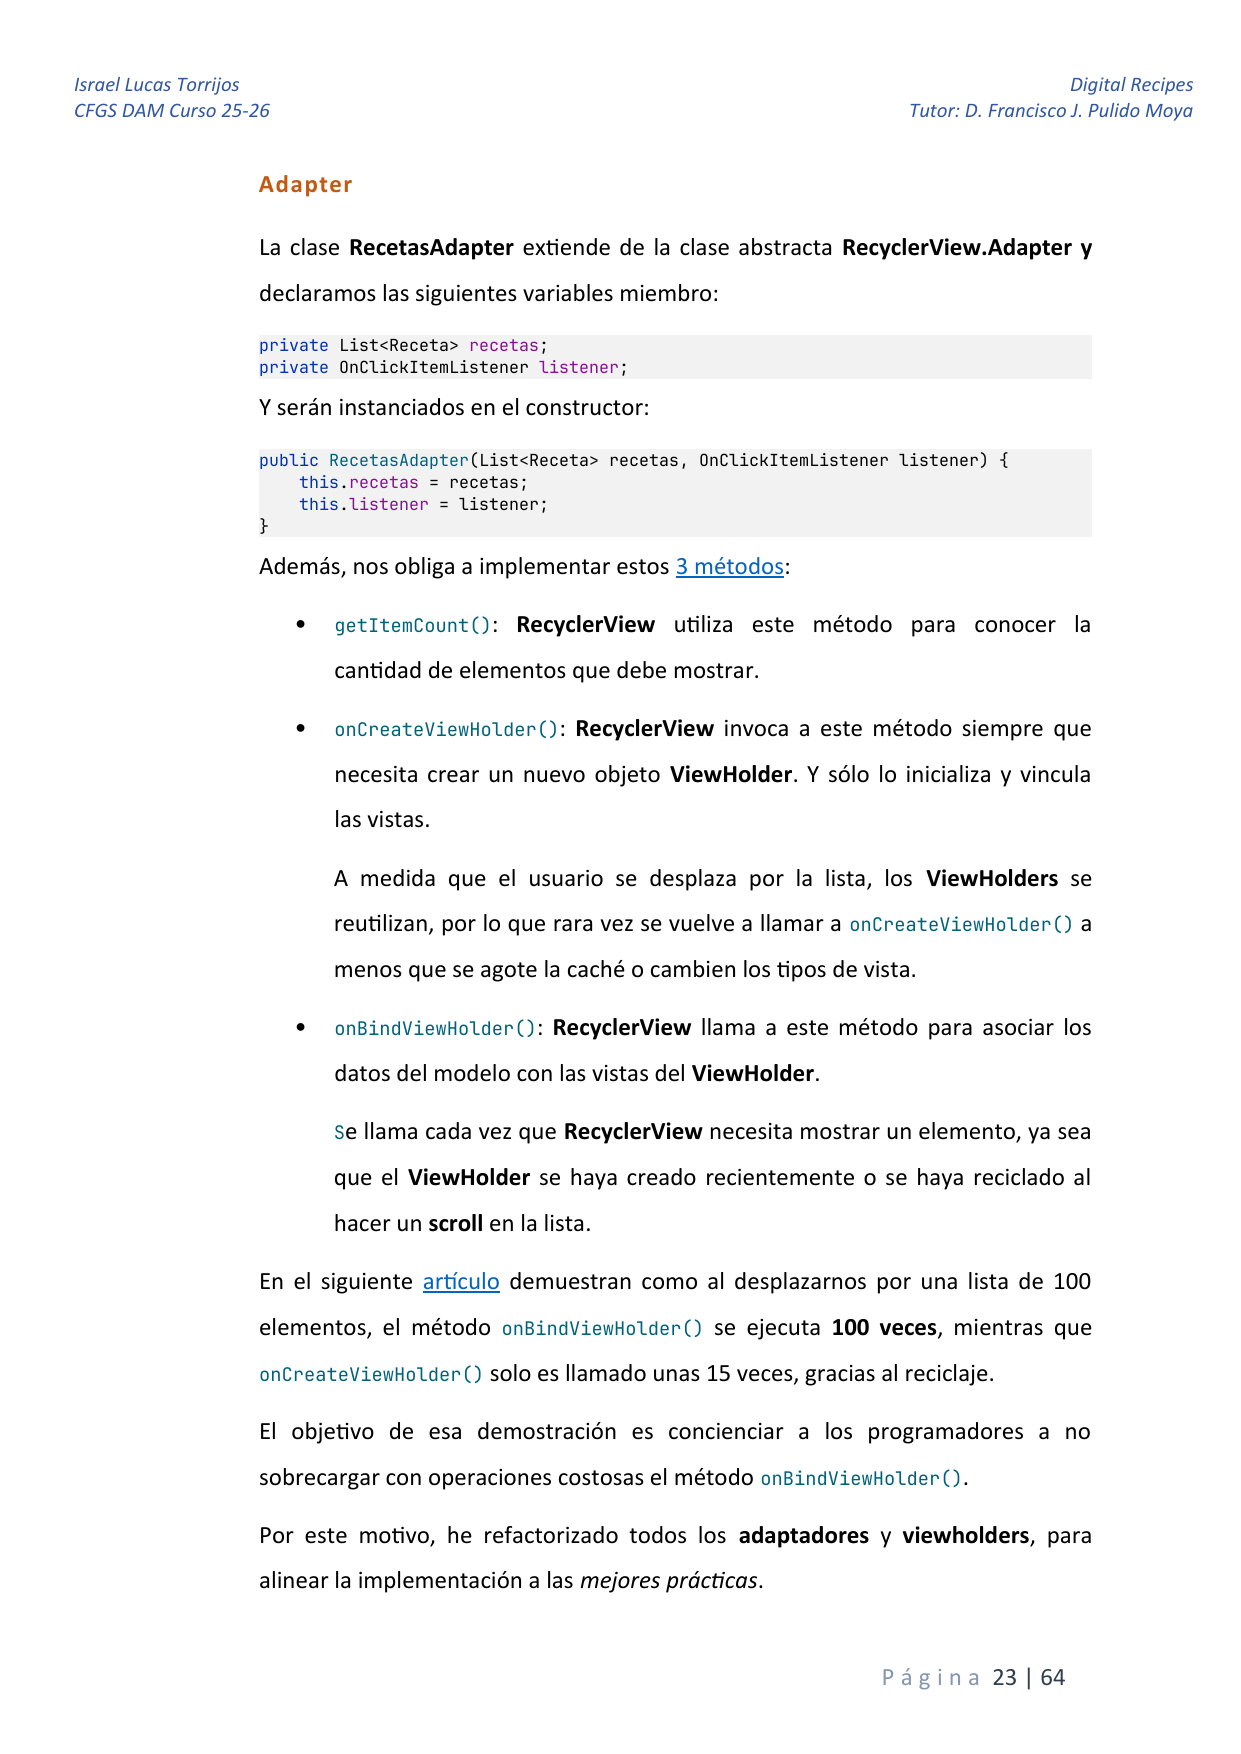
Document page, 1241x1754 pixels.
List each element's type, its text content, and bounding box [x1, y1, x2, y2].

text El objetivo de esa demostración es concienciar a los programadores a no sobrecargar con operaciones costosas el método onBindViewHolder(). [259, 1415, 1092, 1491]
text onCreateViewHolder(): RecyclerView invoca a este método siempre que necesita crear un nuevo objeto ViewHolder. Y sólo lo inicializa y vincula las vistas. [297, 712, 1092, 834]
text public RecetasAdapter(List<Receta> recetas, OnClickItemListener listener) { this.recetas = recetas; this.listener = listener; } [259, 449, 1092, 537]
text En el siguiente artículo demuestran como al desplazarnos por una lista de 100 elementos, el método onBindViewHolder() se ejecuta 100 veces, mientras que onCreateViewHolder() solo es llamado unas 15 veces, gracias al reciclaje. [259, 1265, 1092, 1387]
text Además, nos obliga a implementar estos 3 métodos: [259, 550, 1092, 581]
text Y serán instanciados en el constructor: [259, 391, 1092, 422]
text A medida que el usuario se desplaza por la lista, los ViewHolders se reutilizan, por lo que rara vez se vuelve a llamar a onCreateViewHolder() a menos que se agote la caché o cambien los tipos de vista. [334, 862, 1092, 984]
text Por este motivo, he refactorizado todos los adaptadores y viewholders, para alinear la implementación a las mejores prácticas. [259, 1519, 1092, 1595]
text private List<Receta> recetas; private OnClickItemListener listener; [259, 335, 1092, 379]
text onBindViewHolder(): RecyclerView llama a este método para asociar los datos del modelo con las vistas del ViewHolder. [297, 1012, 1092, 1088]
text Se llama cada vez que RecyclerView necesita mostrar un elemento, ya sea que el ViewHolder se haya creado recientemente o se haya reciclado al hacer un scroll en la lista. [334, 1116, 1092, 1237]
text getItemCount(): RecyclerView utiliza este método para conocer la cantidad de elementos que debe mostrar. [297, 608, 1092, 684]
text Adapter [259, 168, 1092, 199]
text La clase RecetasAdapter extiende de la clase abstracta RecyclerView.Adapter y declaramos las siguientes variables miembro: [259, 231, 1092, 307]
